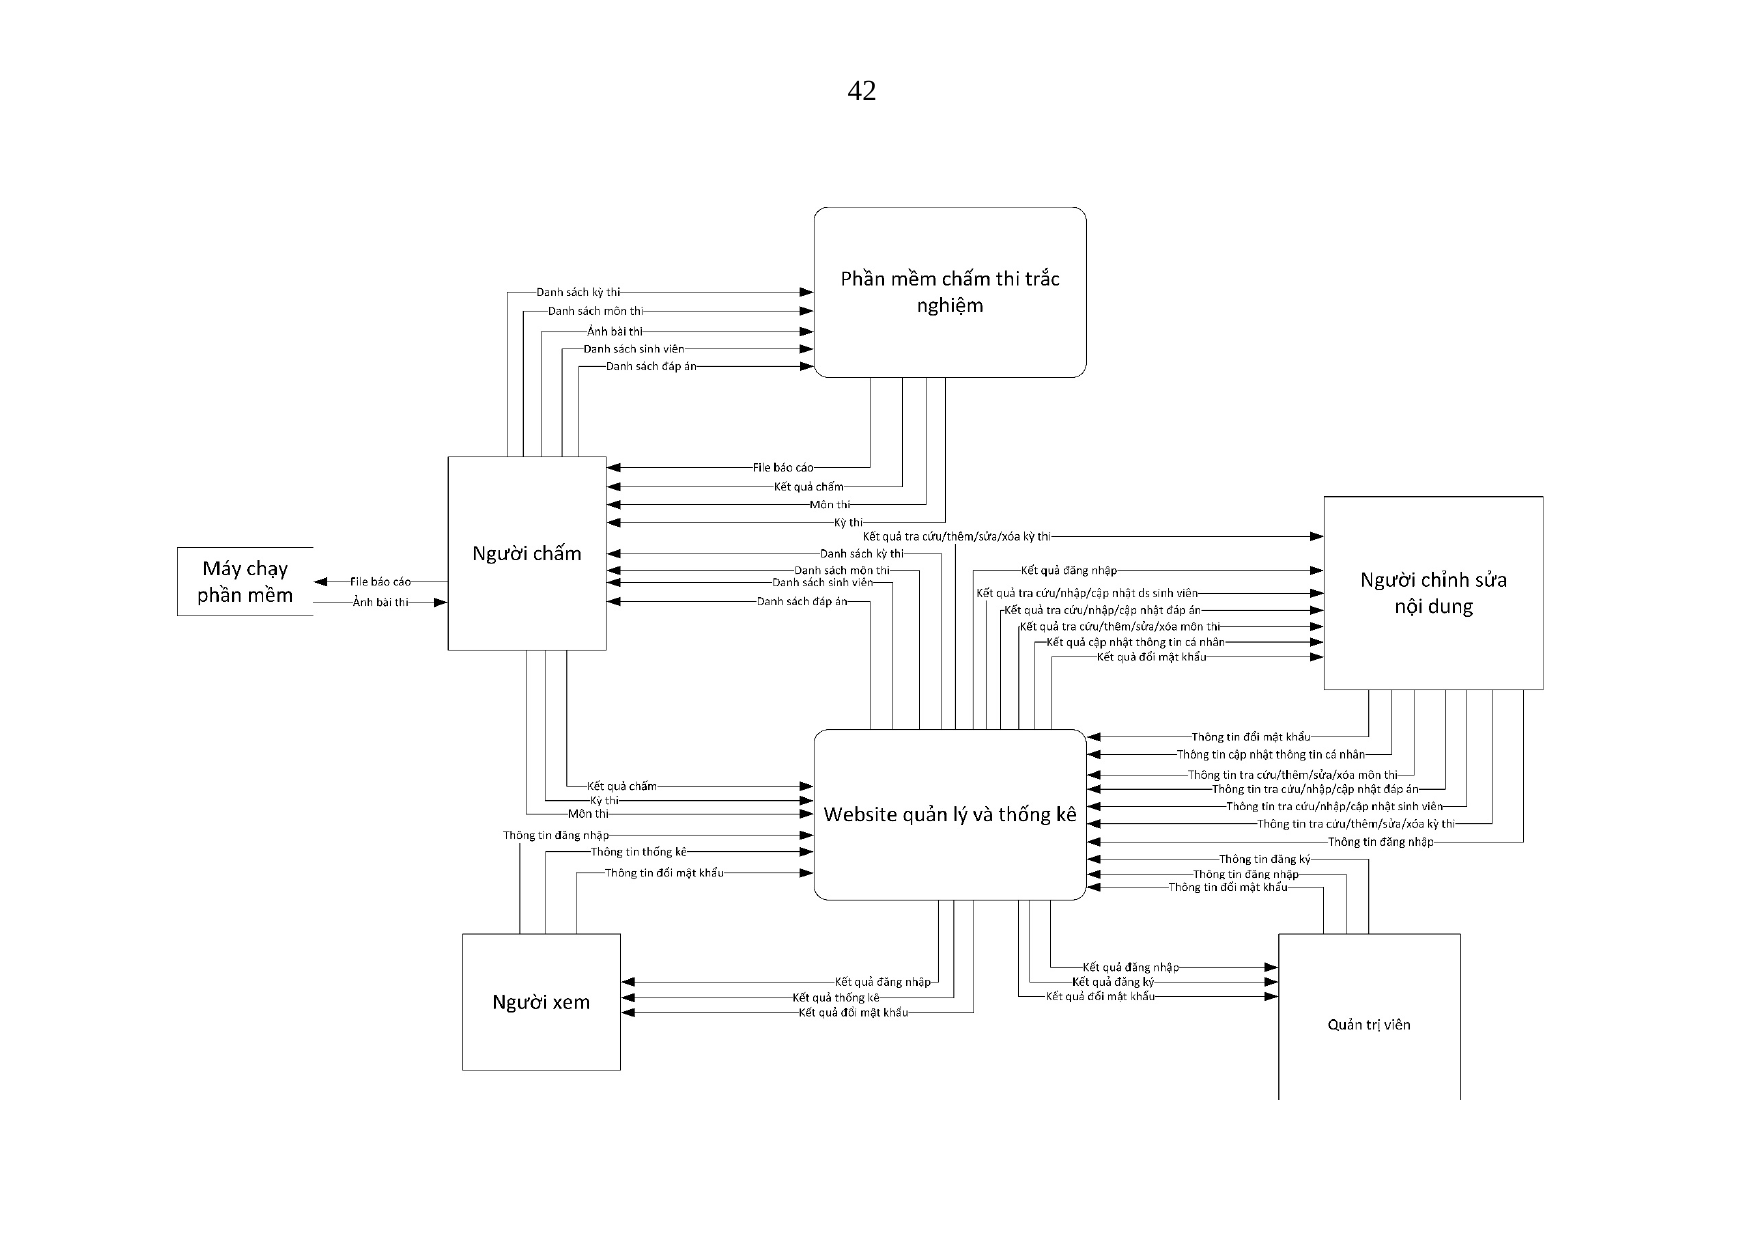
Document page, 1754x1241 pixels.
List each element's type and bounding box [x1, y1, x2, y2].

picture [177, 207, 1544, 1100]
